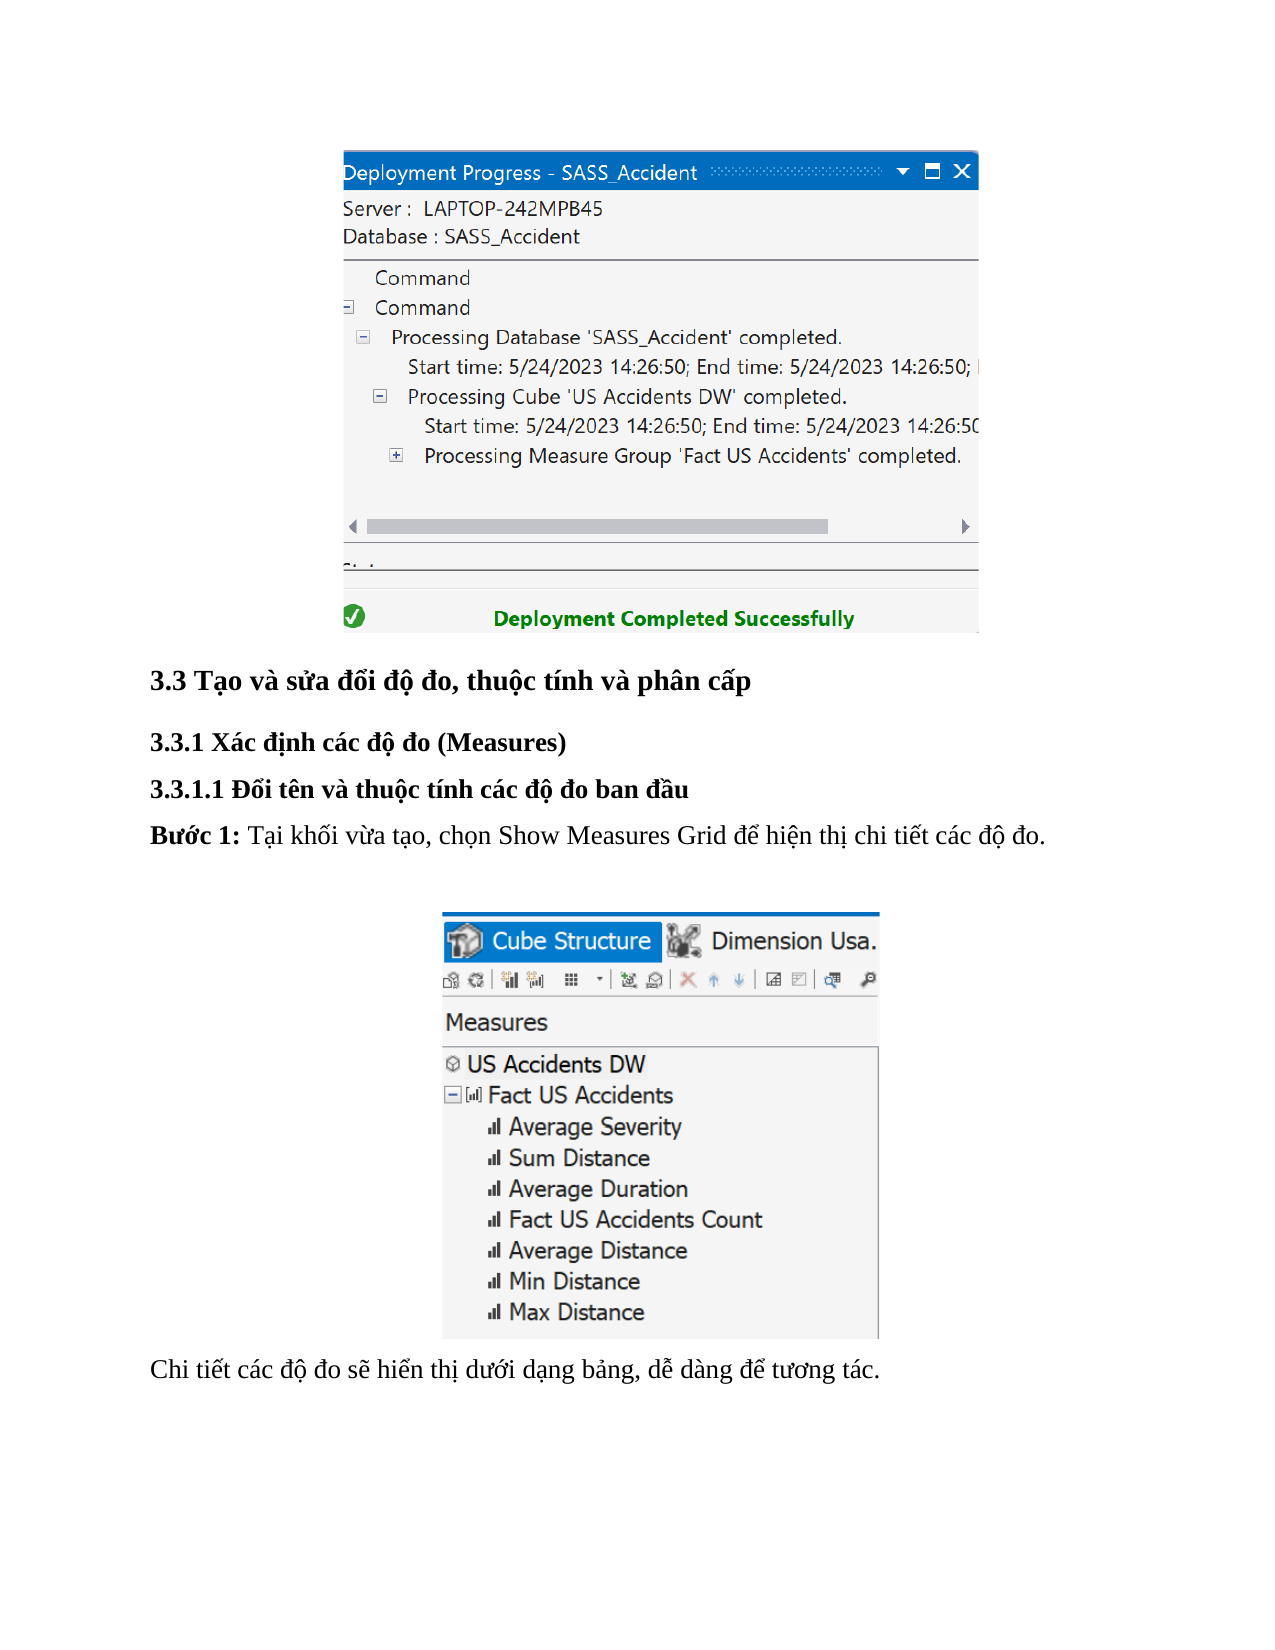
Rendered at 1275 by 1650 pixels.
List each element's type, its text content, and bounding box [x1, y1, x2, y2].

picture [343, 150, 979, 633]
picture [442, 912, 880, 1339]
text 3.3 Tạo và sửa đổi độ đo, thuộc tính và phân cấp [150, 663, 1172, 697]
text 3.3.1 Xác định các độ đo (Measures) [150, 726, 1172, 757]
text Bước 1: Tại khối vừa tạo, chọn Show Measures Grid để hiện thị chi tiết các độ đo. [150, 819, 1172, 851]
text 3.3.1.1 Đổi tên và thuộc tính các độ đo ban đầu [150, 773, 1172, 804]
text Chi tiết các độ đo sẽ hiển thị dưới dạng bảng, dễ dàng để tương tác. [150, 1353, 1172, 1384]
